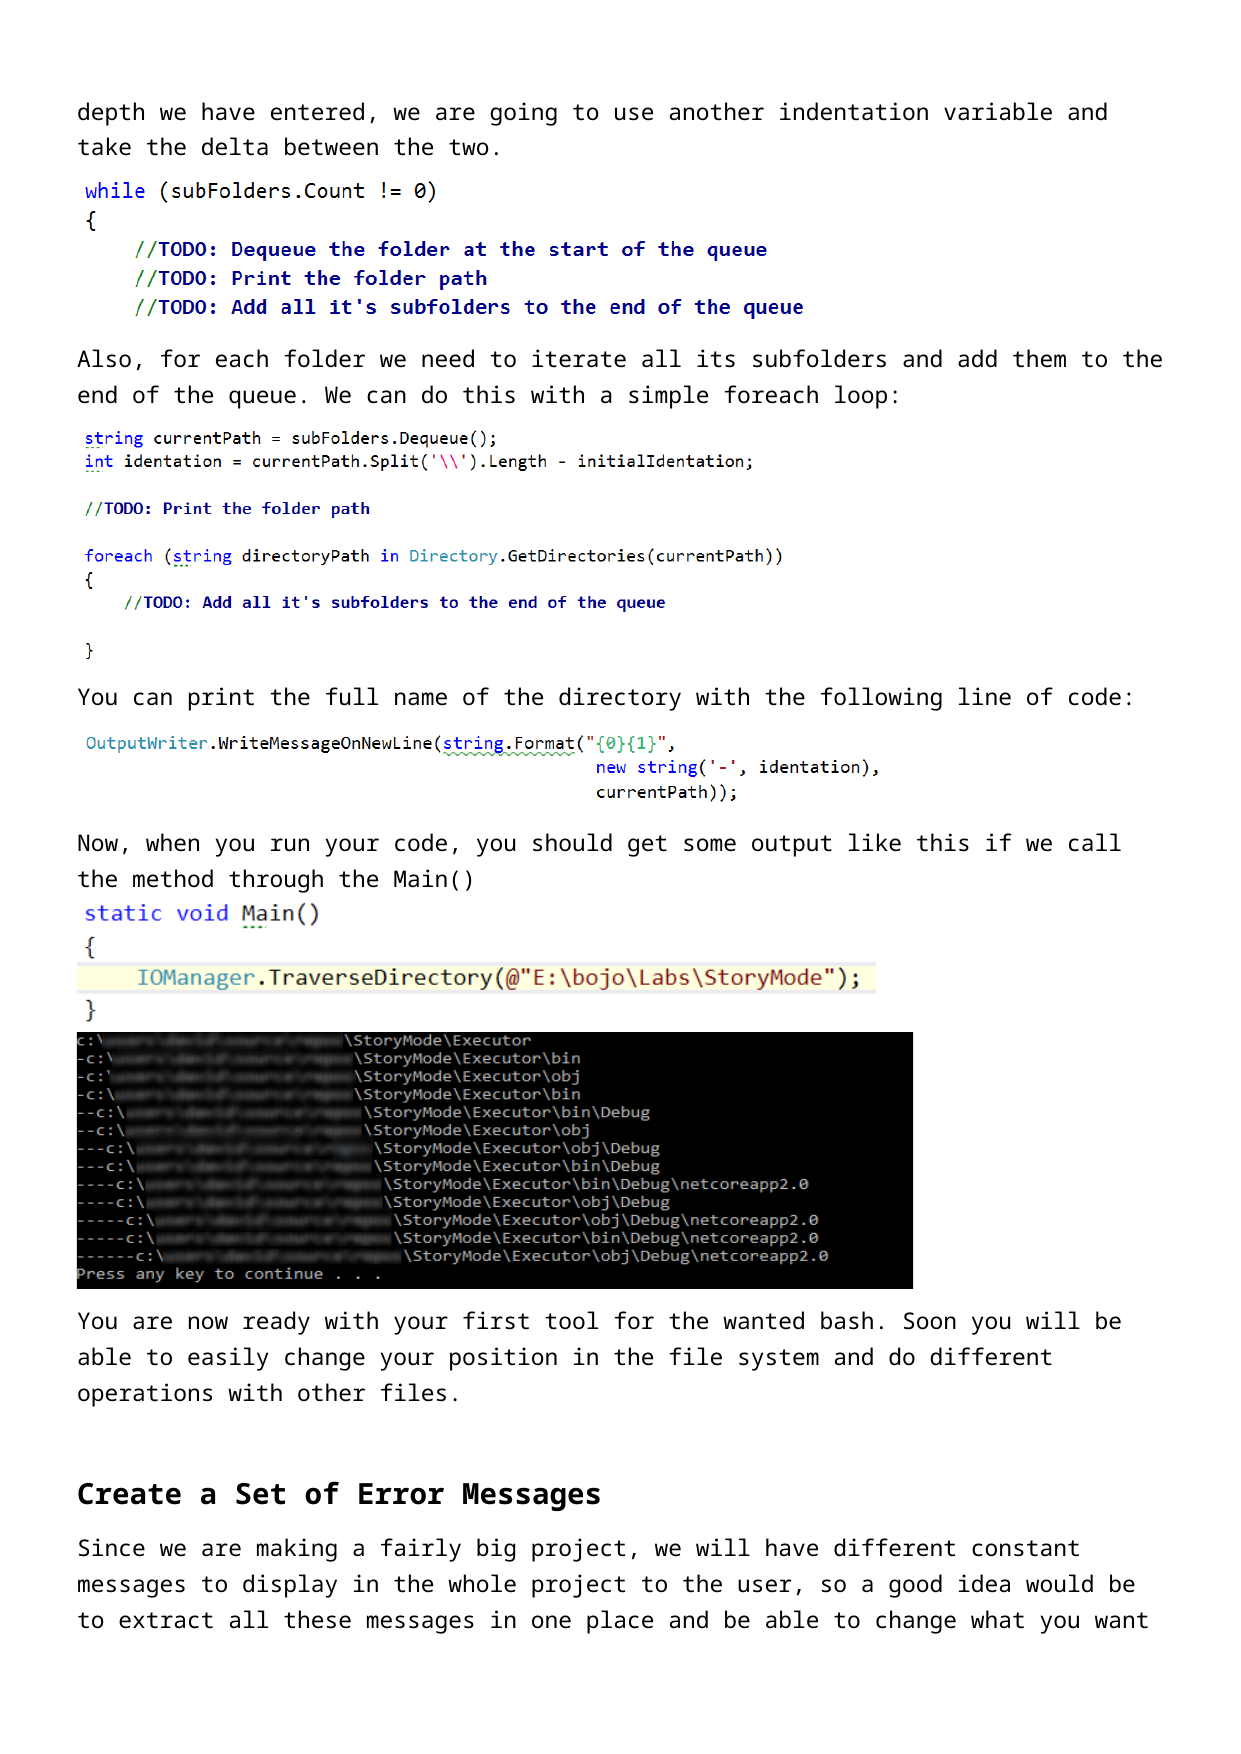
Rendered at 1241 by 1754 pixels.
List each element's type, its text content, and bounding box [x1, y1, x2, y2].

text You can print the full name of the directory with the following line of code: [77, 681, 1163, 712]
picture [76, 179, 818, 327]
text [77, 1532, 1163, 1635]
picture [76, 1032, 914, 1289]
text You are now ready with your first tool for the wanted bash. Soon you will be able to easily change your position in the file system and do different operations with other files. [77, 1305, 1163, 1408]
picture [76, 898, 876, 1029]
picture [76, 729, 885, 811]
text Create a Set of Error Messages [77, 1473, 1163, 1513]
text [77, 95, 1163, 163]
picture [76, 427, 792, 665]
text Also, for each folder we need to iterate all its subfolders and add them to the end of the queue. We can do this with a simple foreach loop: [77, 343, 1163, 410]
